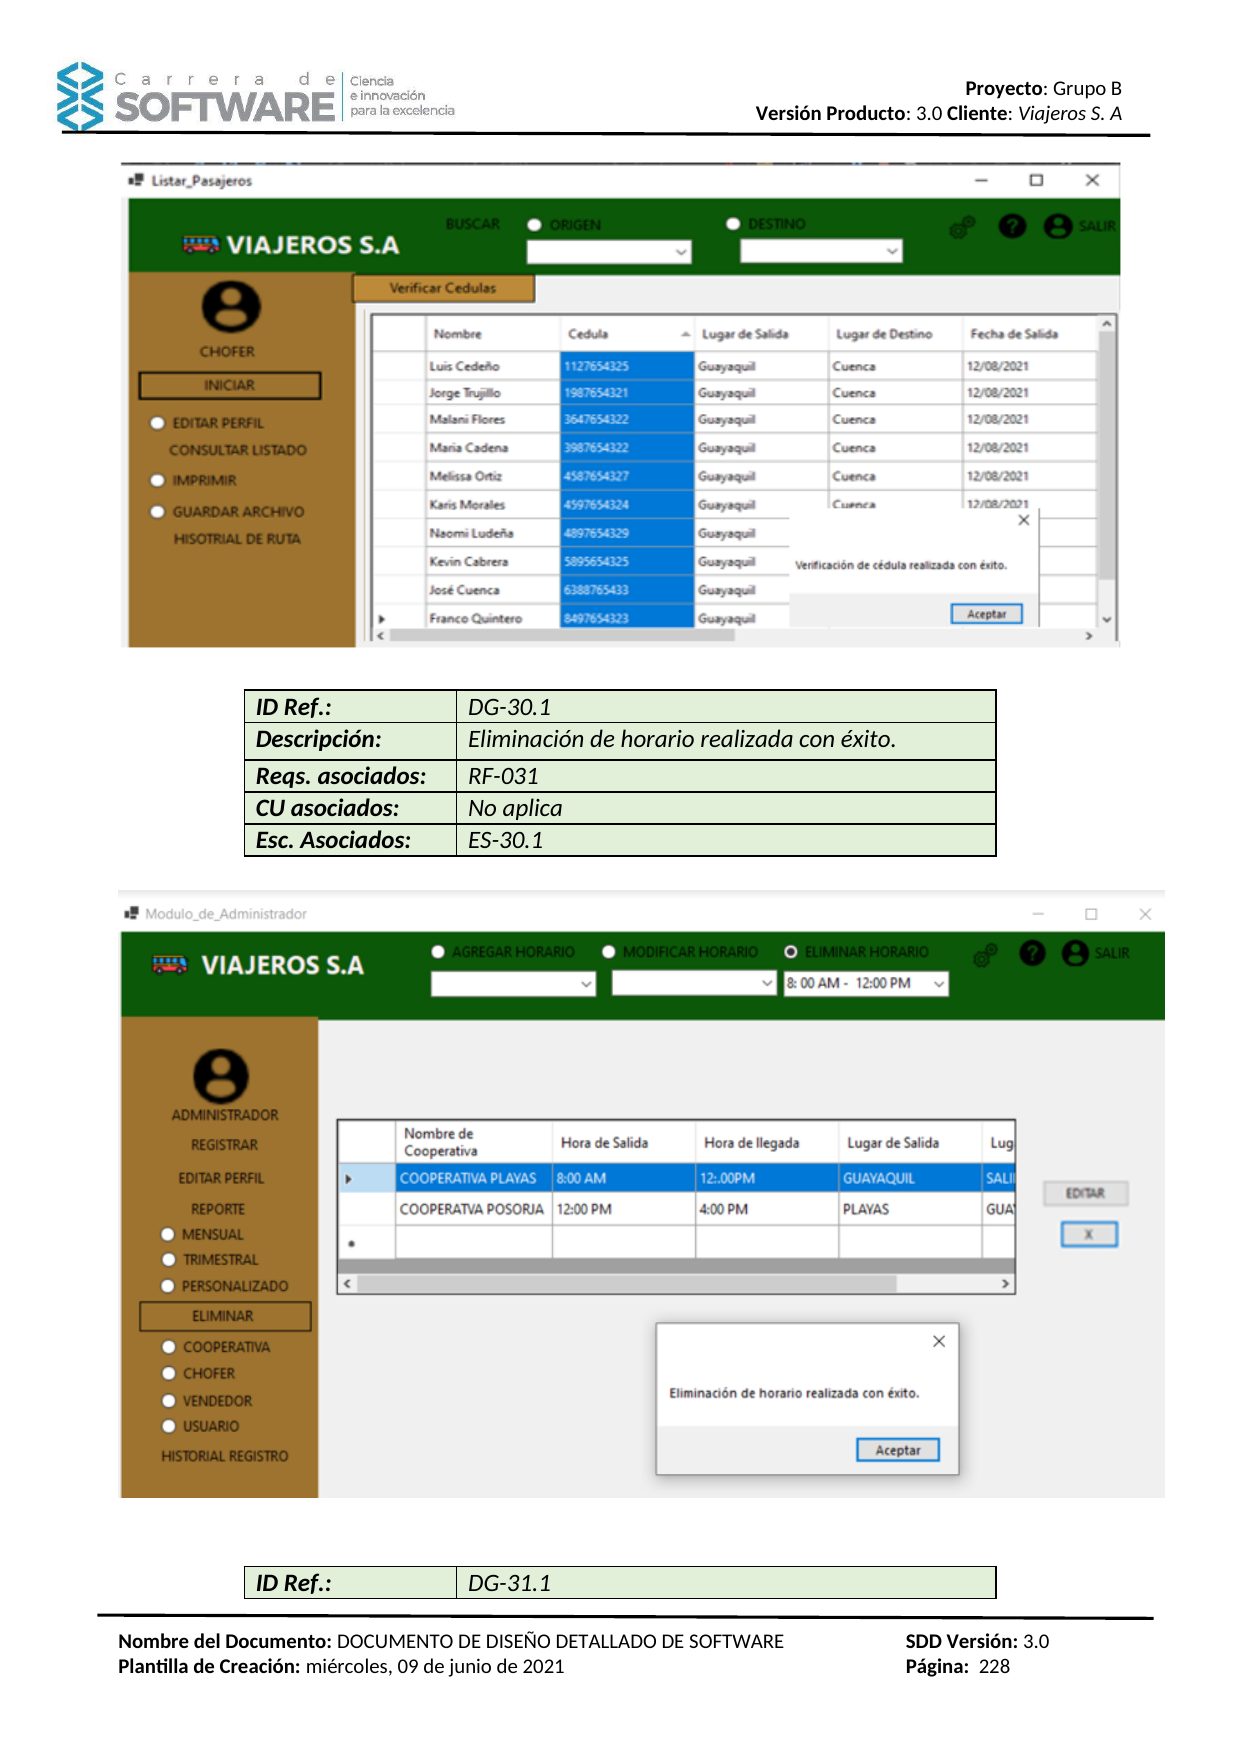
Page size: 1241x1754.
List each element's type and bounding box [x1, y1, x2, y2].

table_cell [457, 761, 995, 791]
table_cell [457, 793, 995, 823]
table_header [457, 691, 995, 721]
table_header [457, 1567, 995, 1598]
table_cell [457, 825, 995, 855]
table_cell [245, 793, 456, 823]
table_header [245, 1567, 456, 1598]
picture [46, 46, 461, 154]
picture [118, 160, 1128, 656]
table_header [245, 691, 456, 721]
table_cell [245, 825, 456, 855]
picture [118, 890, 1165, 1498]
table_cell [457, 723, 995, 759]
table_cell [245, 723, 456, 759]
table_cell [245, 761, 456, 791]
